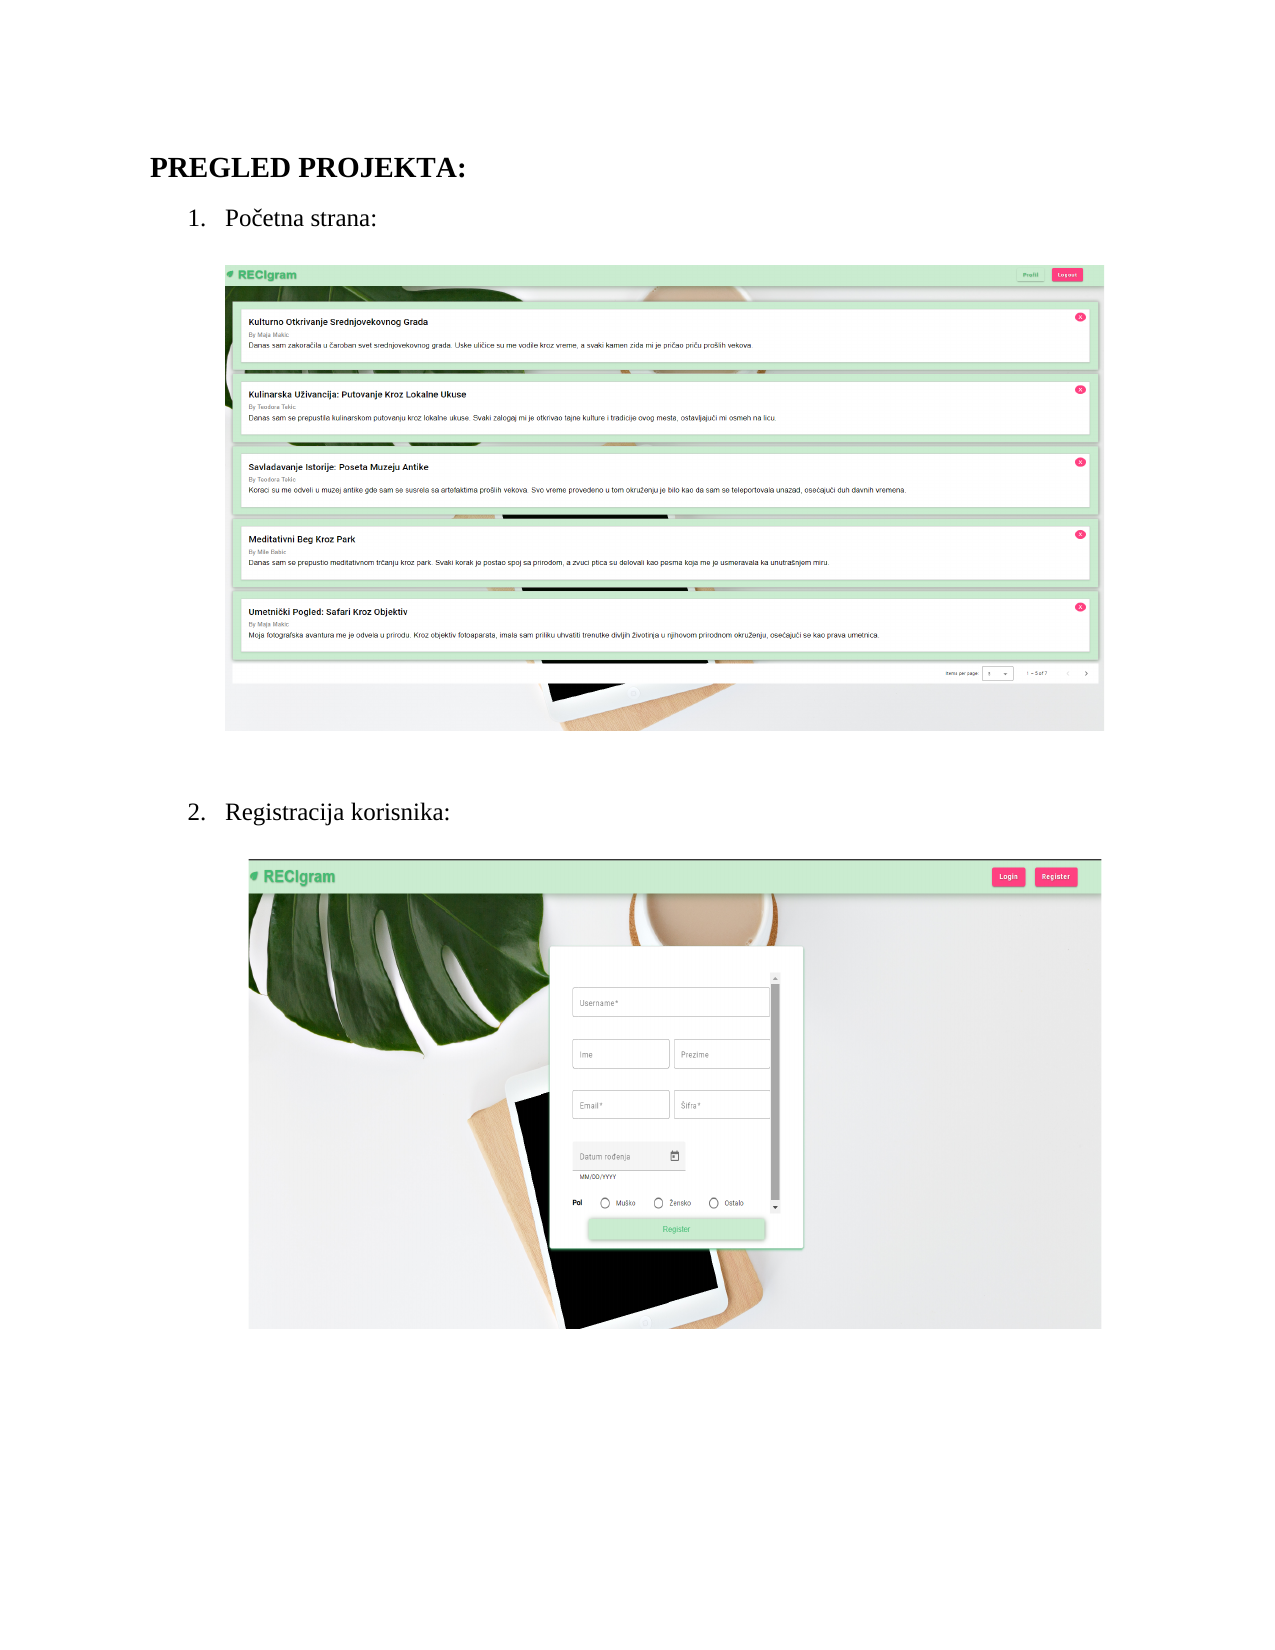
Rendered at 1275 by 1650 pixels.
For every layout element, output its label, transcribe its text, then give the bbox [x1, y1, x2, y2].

list Registracija korisnika: [187, 797, 1125, 826]
picture [248, 859, 1102, 1329]
list Početna strana: [187, 203, 1125, 232]
picture [225, 265, 1105, 731]
text PREGLED PROJEKTA: [150, 150, 1125, 183]
